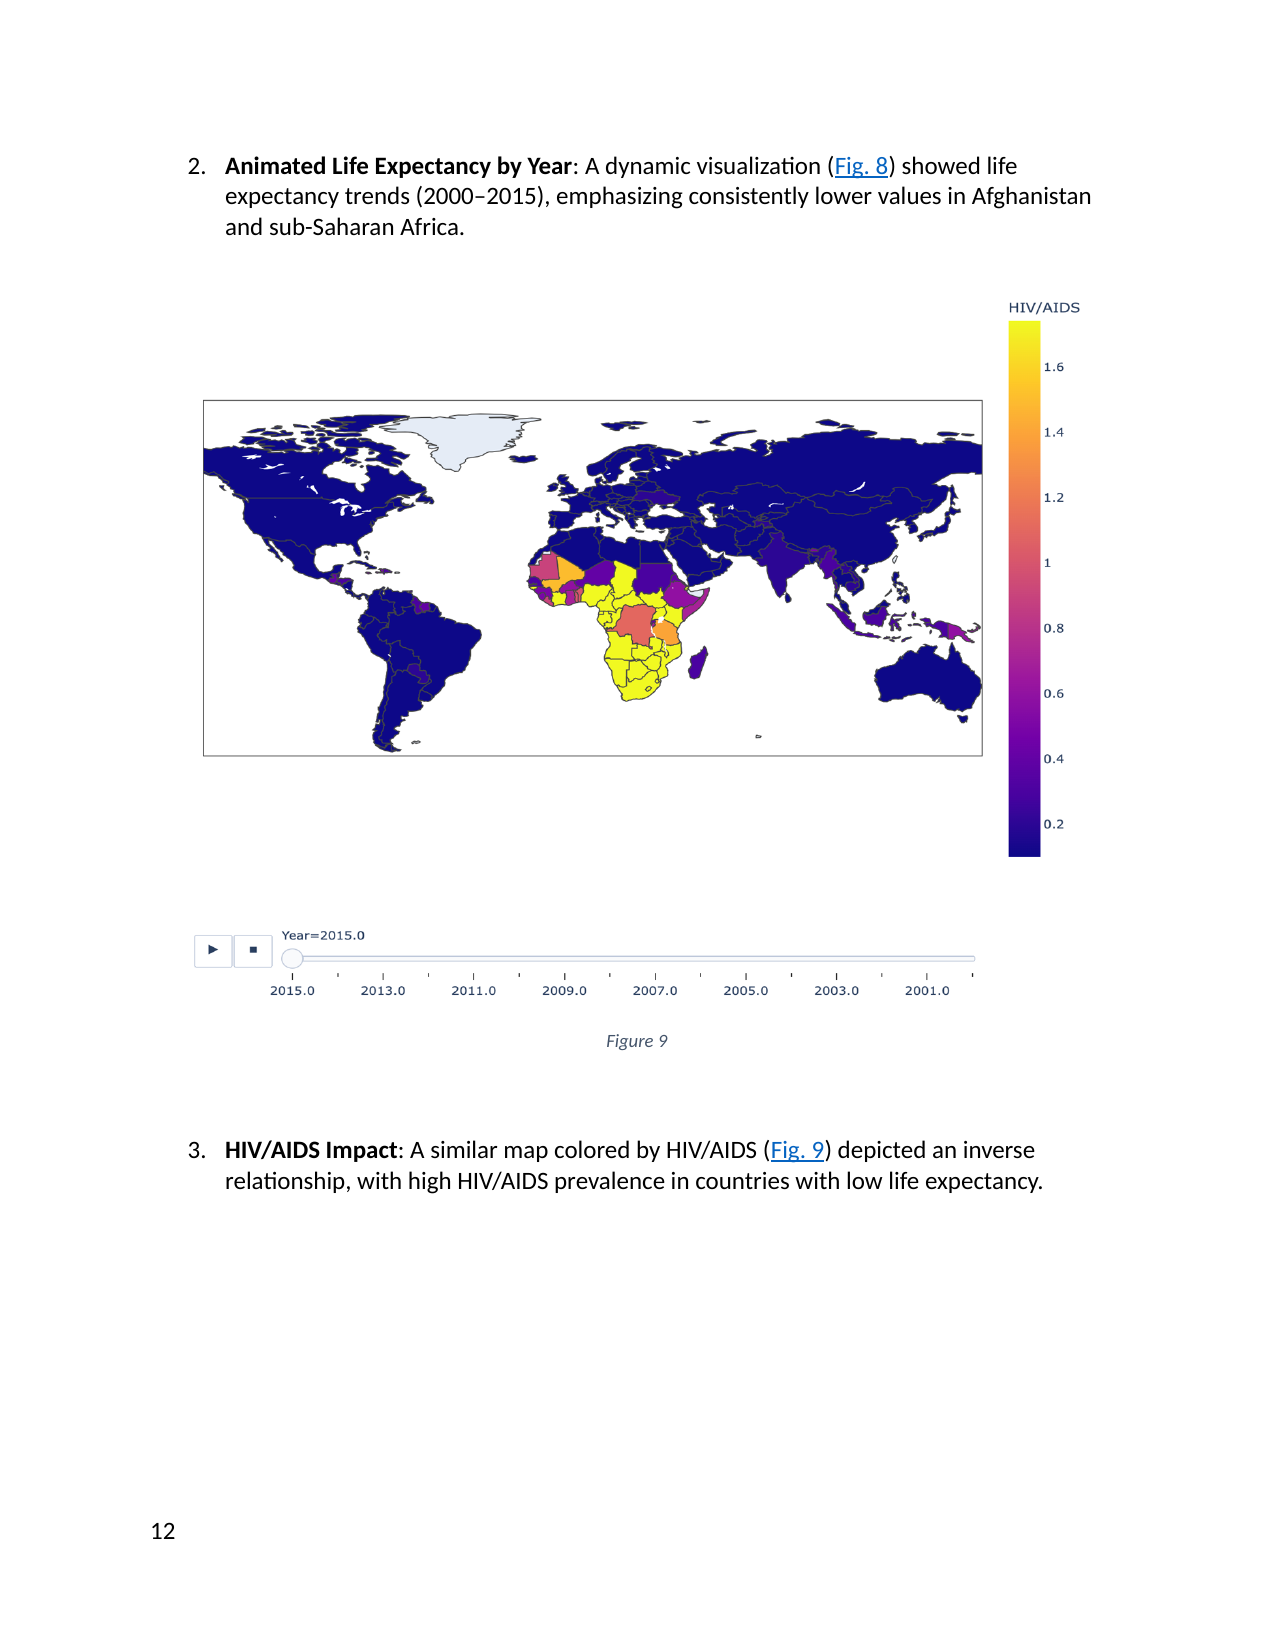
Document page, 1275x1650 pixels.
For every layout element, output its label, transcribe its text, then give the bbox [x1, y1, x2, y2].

picture [150, 272, 1125, 1000]
list HIV/AIDS Impact: A similar map colored by HIV/AIDS (Fig. 9) depicted an inverse relationship, with high HIV/AIDS prevalence in countries with low life expectancy. [187, 1134, 1125, 1196]
text Figure 9 [150, 1030, 1125, 1053]
list Animated Life Expectancy by Year: A dynamic visualization (Fig. 8) showed life expectancy trends (2000–2015), emphasizing consistently lower values in Afghanistan and sub-Saharan Africa. [187, 150, 1125, 242]
